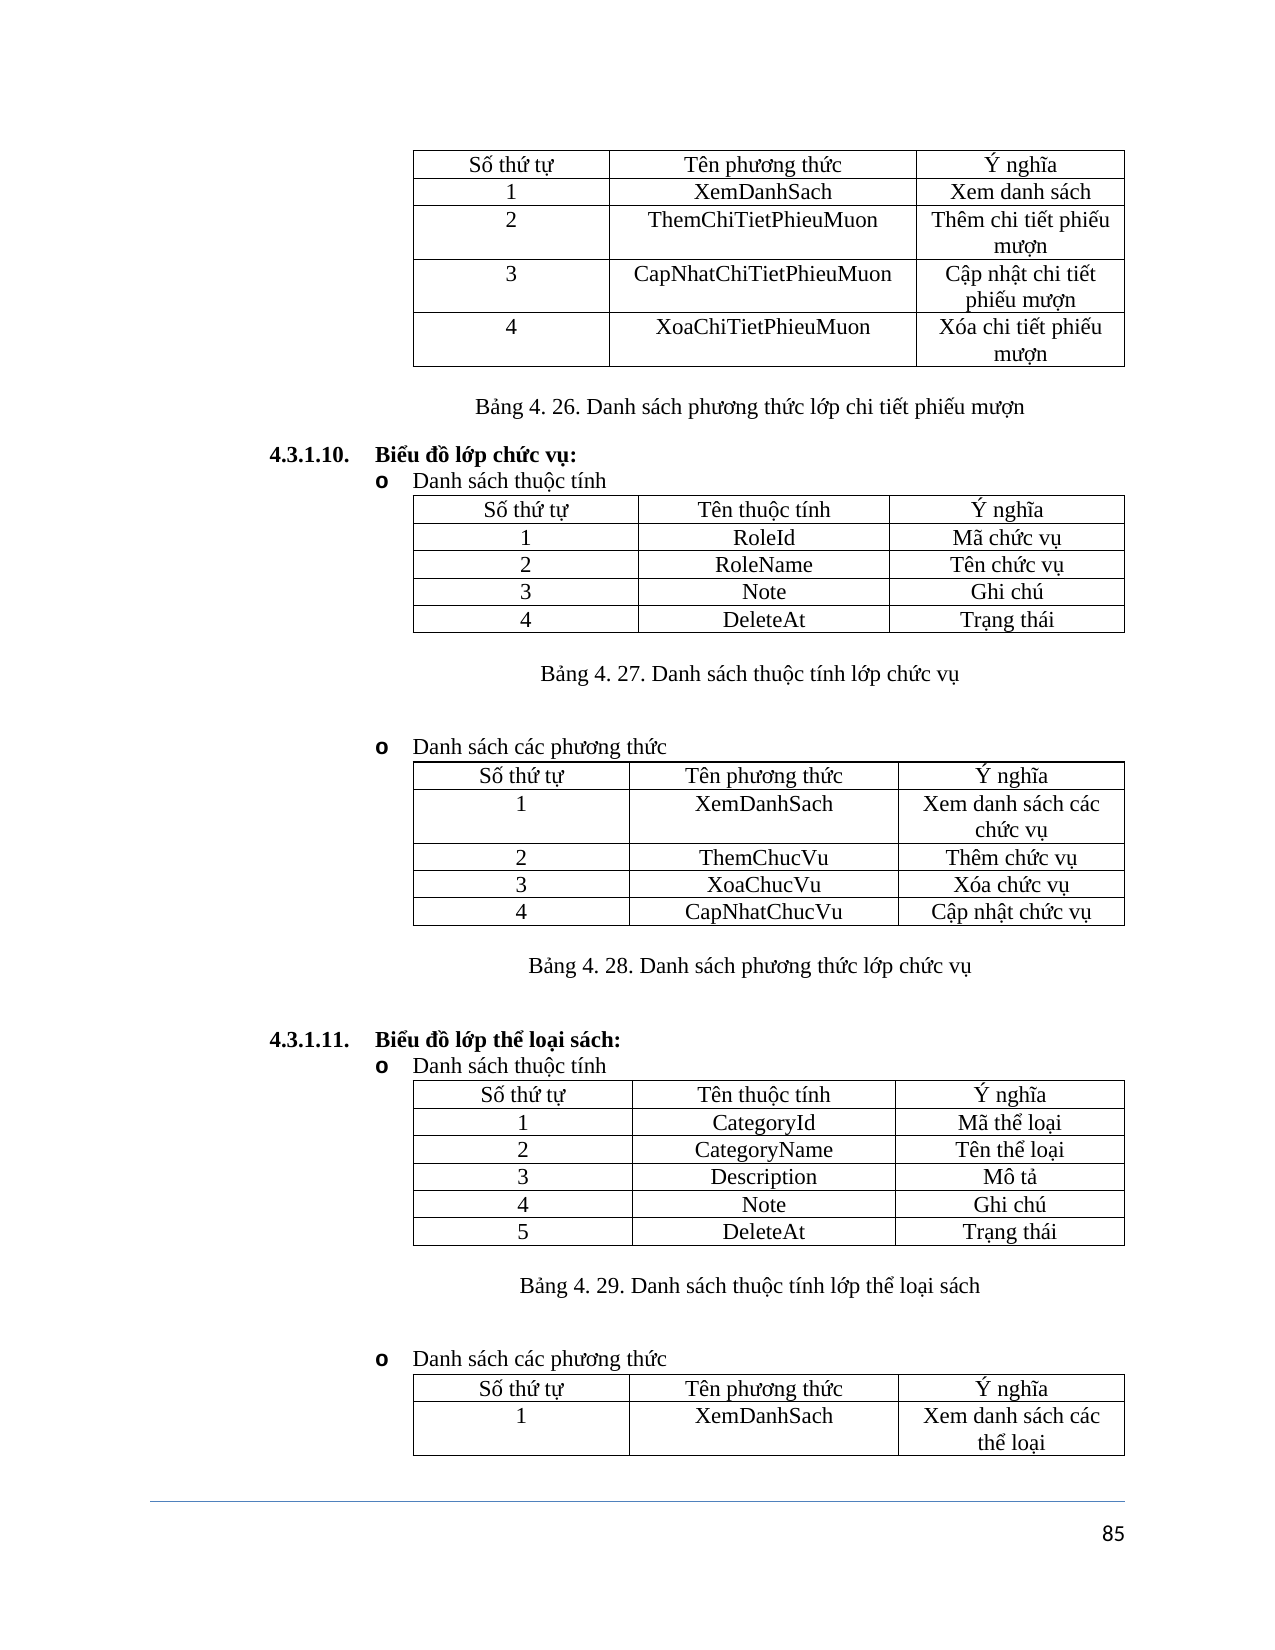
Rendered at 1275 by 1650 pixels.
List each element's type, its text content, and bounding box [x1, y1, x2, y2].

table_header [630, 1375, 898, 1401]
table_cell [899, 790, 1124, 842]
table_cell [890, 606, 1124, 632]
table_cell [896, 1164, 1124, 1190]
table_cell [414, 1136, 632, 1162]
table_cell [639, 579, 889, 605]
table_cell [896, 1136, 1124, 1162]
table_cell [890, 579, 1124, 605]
list Danh sách thuộc tính [375, 1052, 1125, 1080]
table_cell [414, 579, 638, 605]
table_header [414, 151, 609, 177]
text Bảng 4. 29. Danh sách thuộc tính lớp thể loại sách [375, 1272, 1125, 1298]
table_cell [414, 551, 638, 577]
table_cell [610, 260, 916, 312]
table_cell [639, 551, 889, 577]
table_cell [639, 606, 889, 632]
list Danh sách thuộc tính [375, 467, 1125, 495]
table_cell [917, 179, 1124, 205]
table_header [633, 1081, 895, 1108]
text Bảng 4. 28. Danh sách phương thức lớp chức vụ [300, 952, 1125, 978]
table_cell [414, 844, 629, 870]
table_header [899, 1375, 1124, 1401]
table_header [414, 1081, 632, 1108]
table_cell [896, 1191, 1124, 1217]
list Biểu đồ lớp thể loại sách: [269, 1026, 1125, 1052]
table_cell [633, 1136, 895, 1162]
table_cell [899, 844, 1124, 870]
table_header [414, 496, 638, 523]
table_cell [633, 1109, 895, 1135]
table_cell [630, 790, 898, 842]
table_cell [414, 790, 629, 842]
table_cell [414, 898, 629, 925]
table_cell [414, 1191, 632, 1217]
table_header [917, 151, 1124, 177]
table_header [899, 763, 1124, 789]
list Biểu đồ lớp chức vụ: [269, 441, 1125, 467]
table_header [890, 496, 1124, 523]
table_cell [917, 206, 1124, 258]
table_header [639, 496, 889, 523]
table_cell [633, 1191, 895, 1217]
text Bảng 4. 27. Danh sách thuộc tính lớp chức vụ [300, 659, 1125, 686]
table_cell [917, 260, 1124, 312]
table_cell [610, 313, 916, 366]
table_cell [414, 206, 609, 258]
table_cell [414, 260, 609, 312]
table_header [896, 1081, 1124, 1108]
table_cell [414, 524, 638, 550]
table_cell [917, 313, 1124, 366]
list Danh sách các phương thức [375, 1346, 1125, 1374]
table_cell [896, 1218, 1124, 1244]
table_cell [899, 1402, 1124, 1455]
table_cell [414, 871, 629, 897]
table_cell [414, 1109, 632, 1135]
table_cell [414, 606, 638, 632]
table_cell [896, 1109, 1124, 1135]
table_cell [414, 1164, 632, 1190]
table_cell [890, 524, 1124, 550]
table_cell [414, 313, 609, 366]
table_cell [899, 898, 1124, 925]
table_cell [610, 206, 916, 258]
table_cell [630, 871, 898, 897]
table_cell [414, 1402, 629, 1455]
text Bảng 4. 26. Danh sách phương thức lớp chi tiết phiếu mượn [300, 393, 1125, 420]
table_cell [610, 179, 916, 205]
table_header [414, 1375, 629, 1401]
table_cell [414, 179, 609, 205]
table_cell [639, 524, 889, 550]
list Danh sách các phương thức [375, 733, 1125, 761]
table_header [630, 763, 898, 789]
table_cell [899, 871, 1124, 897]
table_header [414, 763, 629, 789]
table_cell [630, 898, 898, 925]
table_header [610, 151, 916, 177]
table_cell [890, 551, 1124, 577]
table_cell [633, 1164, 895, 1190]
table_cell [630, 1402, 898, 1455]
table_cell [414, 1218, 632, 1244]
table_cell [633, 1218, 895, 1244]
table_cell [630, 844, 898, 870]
